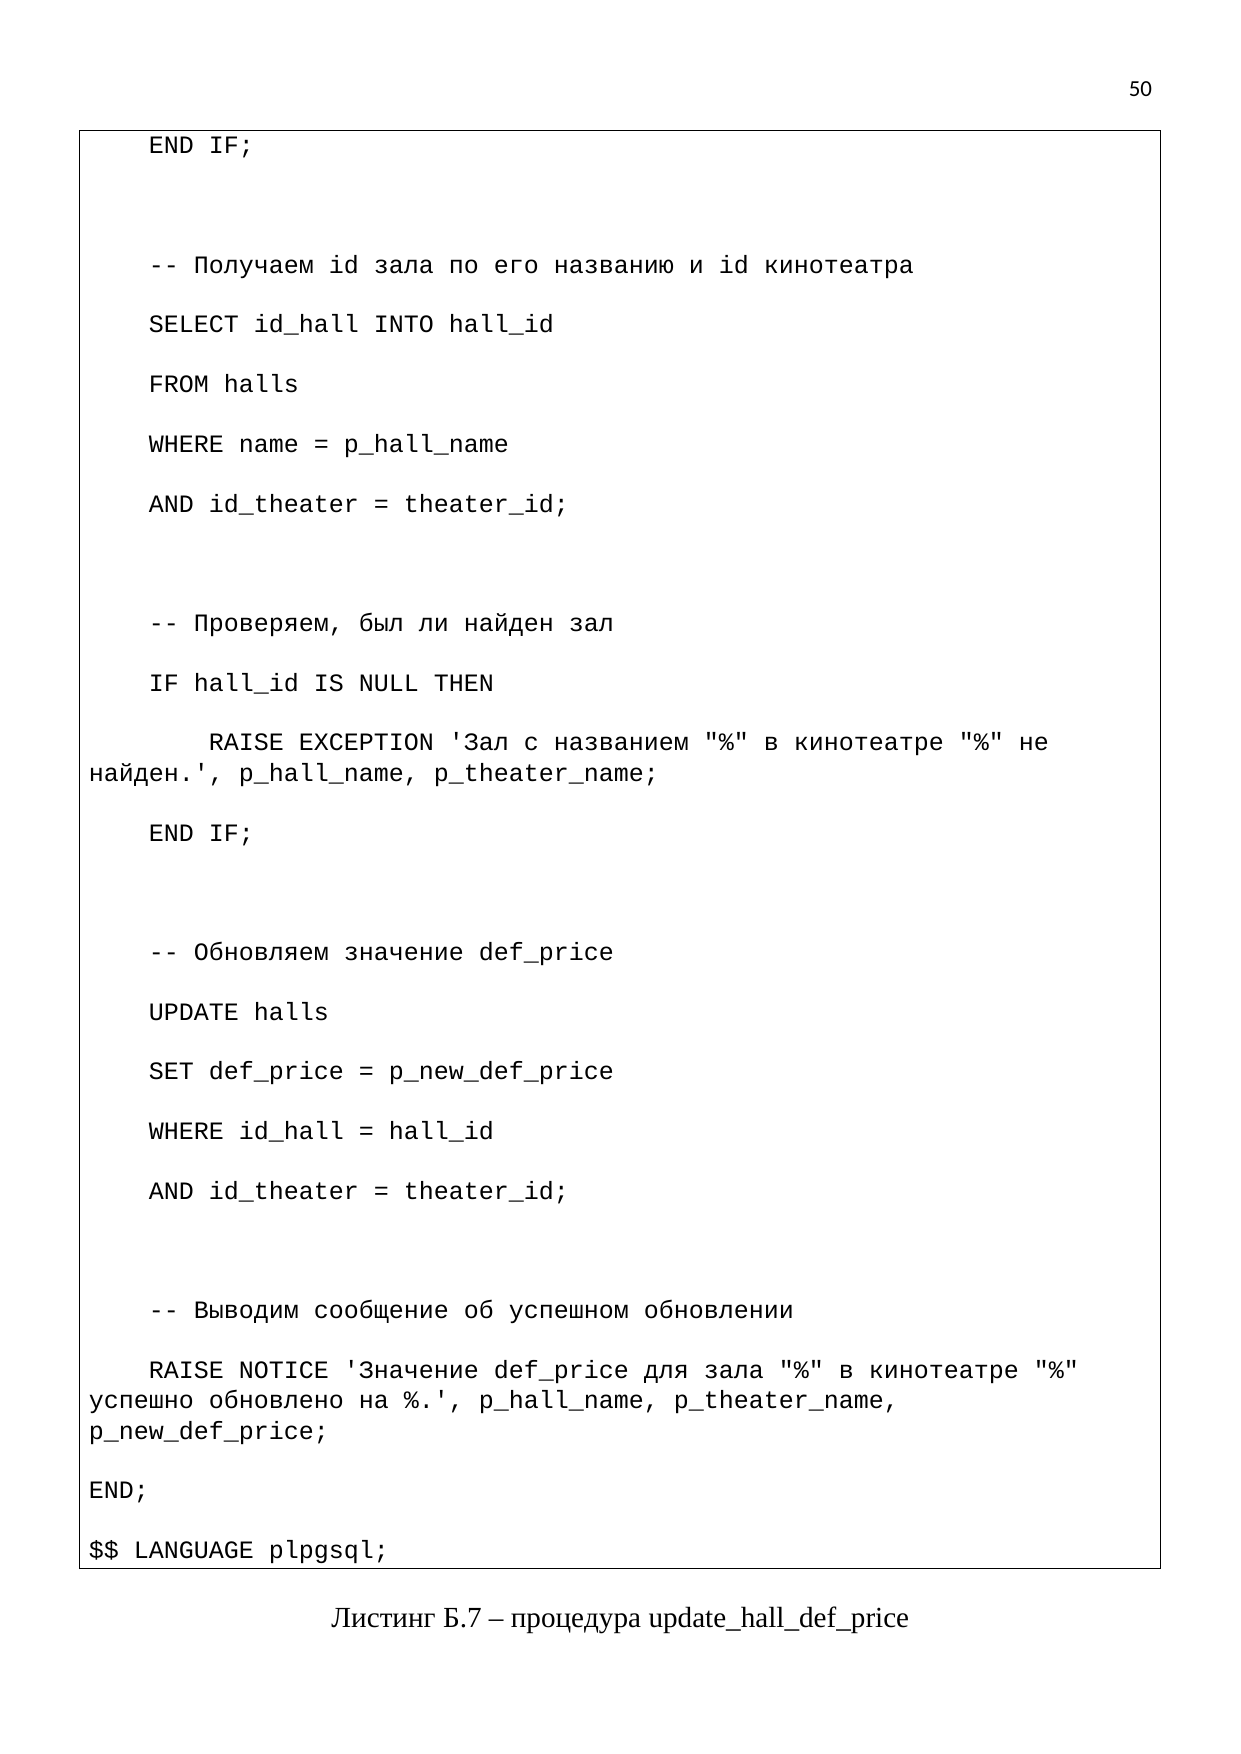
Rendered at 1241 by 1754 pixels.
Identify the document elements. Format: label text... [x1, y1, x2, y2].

text AND id_theater = theater_id; [80, 488, 1160, 519]
text -- Обновляем значение def_price [80, 936, 1160, 968]
text SELECT id_hall INTO hall_id [80, 309, 1160, 340]
text -- Получаем id зала по его названию и id кинотеатра [80, 249, 1160, 281]
text RAISE EXCEPTION 'Зал с названием "%" в кинотеатре "%" не найден.', p_hall_name, p_theater_name; [80, 727, 1160, 789]
text WHERE name = p_hall_name [80, 428, 1160, 460]
text AND id_theater = theater_id; [80, 1175, 1160, 1207]
text FROM halls [80, 369, 1160, 400]
text END IF; [80, 817, 1160, 848]
text $$ LANGUAGE plpgsql; [80, 1534, 1160, 1568]
text -- Проверяем, был ли найден зал [80, 607, 1160, 639]
text Листинг Б.7 – процедура update_hall_def_price [89, 1601, 1152, 1634]
text SET def_price = p_new_def_price [80, 1056, 1160, 1087]
text WHERE id_hall = hall_id [80, 1115, 1160, 1147]
text UPDATE halls [80, 996, 1160, 1027]
text END; [80, 1475, 1160, 1506]
text -- Выводим сообщение об успешном обновлении [80, 1294, 1160, 1326]
text IF hall_id IS NULL THEN [80, 667, 1160, 698]
text END IF; [80, 131, 1160, 161]
text RAISE NOTICE 'Значение def_price для зала "%" в кинотеатре "%" успешно обновлено на %.', p_hall_name, p_theater_name, p_new_def_price; [80, 1354, 1160, 1447]
